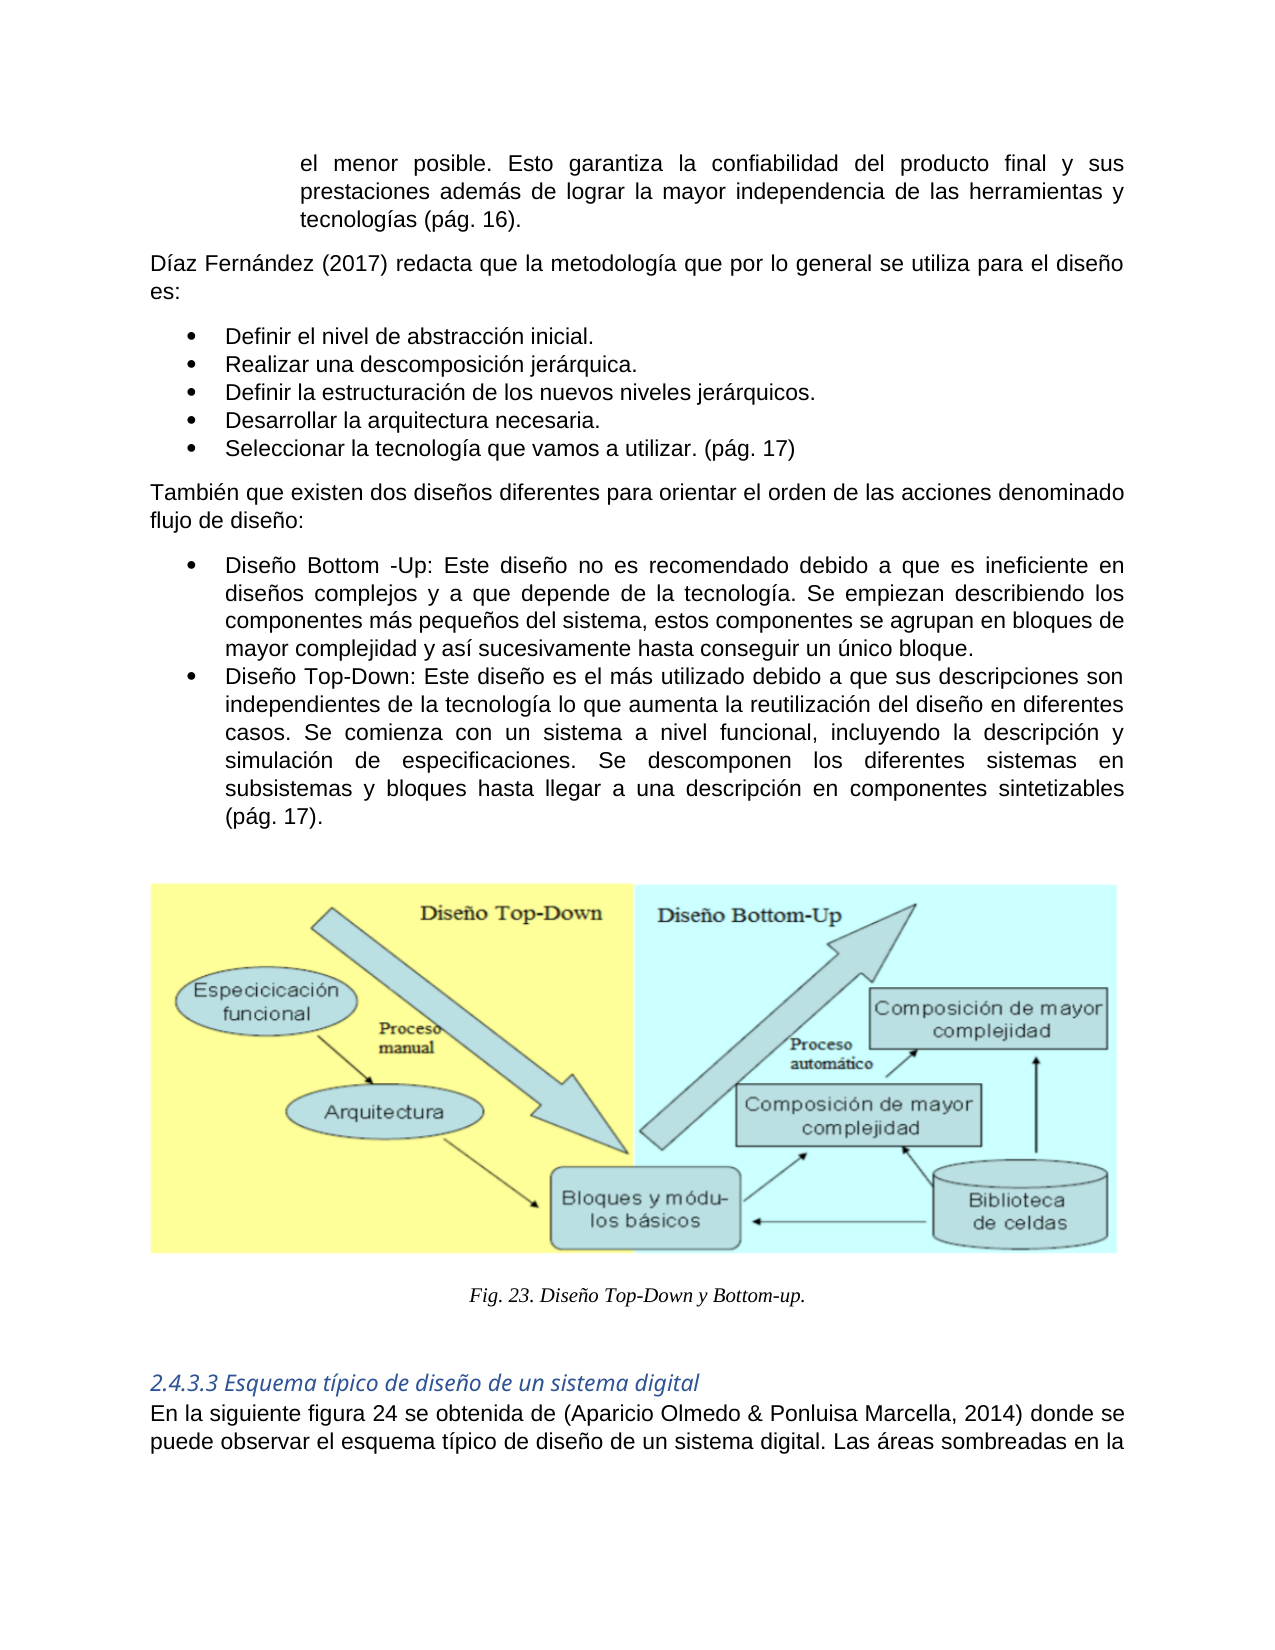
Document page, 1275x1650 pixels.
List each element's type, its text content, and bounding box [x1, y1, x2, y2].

picture [150, 875, 1130, 1265]
list Seleccionar la tecnología que vamos a utilizar. (pág. 17) [187, 434, 1125, 461]
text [150, 1400, 1125, 1454]
list Diseño Bottom -Up: Este diseño no es recomendado debido a que es ineficiente en diseños complejos y a que depende de la tecnología. Se empiezan describiendo los componentes más pequeños del sistema, estos componentes se agrupan en bloques de mayor complejidad y así sucesivamente hasta conseguir un único bloque. [187, 552, 1125, 662]
text Fig. 23. Diseño Top-Down y Bottom-up. [150, 1282, 1125, 1307]
text También que existen dos diseños diferentes para orientar el orden de las acciones denominado flujo de diseño: [150, 479, 1125, 533]
list Definir el nivel de abstracción inicial. [187, 323, 1125, 349]
text redacta que la metodología que por lo general se utiliza para el diseño es: [150, 250, 1125, 305]
subtitle 2.4.3.3 Esquema típico de diseño de un sistema digital [150, 1367, 1125, 1398]
list Realizar una descomposición jerárquica. [187, 351, 1125, 377]
list Desarrollar la arquitectura necesaria. [187, 407, 1125, 433]
list Definir la estructuración de los nuevos niveles jerárquicos. [187, 379, 1125, 405]
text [300, 150, 1125, 232]
list Diseño Top-Down: Este diseño es el más utilizado debido a que sus descripciones son independientes de la tecnología lo que aumenta la reutilización del diseño en diferentes casos. Se comienza con un sistema a nivel funcional, incluyendo la descripción y simulación de especificaciones. Se descomponen los diferentes sistemas en subsistemas y bloques hasta llegar a una descripción en componentes sintetizables (pág. 17). [187, 663, 1125, 829]
